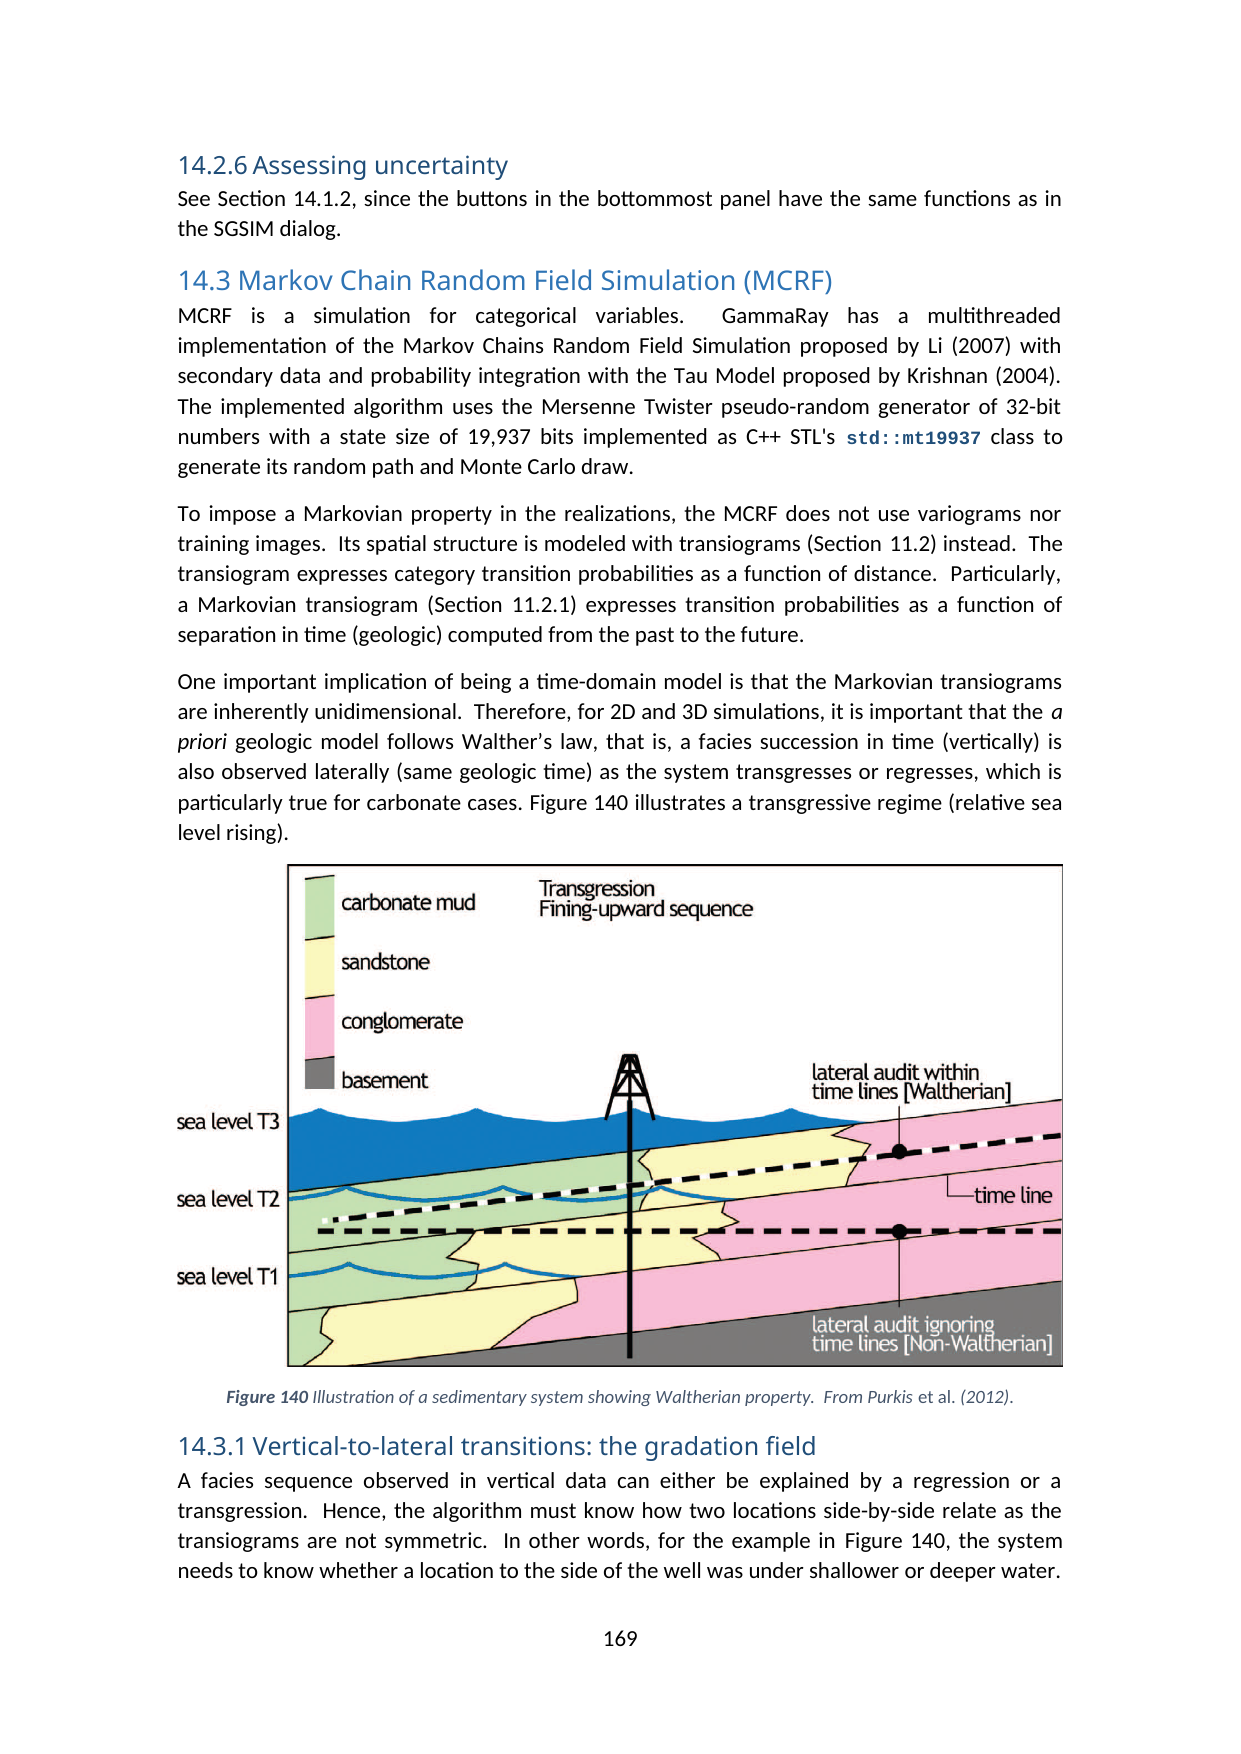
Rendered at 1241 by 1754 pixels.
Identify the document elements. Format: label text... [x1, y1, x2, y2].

text Figure 140 Illustration of a sedimentary system showing Waltherian property. From Purkis et al. (2012). [177, 1385, 1063, 1408]
subtitle Vertical-to-lateral transitions: the gradation field [177, 1429, 1063, 1463]
text A facies sequence observed in vertical data can either be explained by a regression or a transgression. Hence, the algorithm must know how two locations side-by-side relate as the transiograms are not symmetric. In other words, for the example in Figure 140, the system needs to know whether a location to the side of the well was under shallower or deeper water. [177, 1466, 1063, 1584]
subtitle Assessing uncertainty [177, 148, 1063, 182]
text One important implication of being a time-domain model is that the Markovian transiograms are inherently unidimensional. Therefore, for 2D and 3D simulations, it is important that the a priori geologic model follows Walther’s law, that is, a facies succession in time (vertically) is also observed laterally (same geologic time) as the system transgresses or regresses, which is particularly true for carbonate cases. Figure 140 illustrates a transgressive regime (relative sea level rising). [177, 667, 1063, 846]
text MCRF is a simulation for categorical variables. GammaRay has a multithreaded implementation of the Markov Chains Random Field Simulation proposed by Li (2007) with secondary data and probability integration with the Tau Model proposed by Krishnan (2004). The implemented algorithm uses the Mersenne Twister pseudo-random generator of 32-bit numbers with a state size of 19,937 bits implemented as C++ STL's std::mt19937 class to generate its random path and Monte Carlo draw. [177, 301, 1063, 480]
subtitle Markov Chain Random Field Simulation (MCRF) [177, 261, 1063, 298]
text See Section 14.1.2, since the buttons in the bottommost panel have the same functions as in the SGSIM dialog. [177, 184, 1063, 243]
text To impose a Markovian property in the realizations, the MCRF does not use variograms nor training images. Its spatial structure is modeled with transiograms (Section 11.2) instead. The transiogram expresses category transition probabilities as a function of distance. Particularly, a Markovian transiogram (Section 11.2.1) expresses transition probabilities as a function of separation in time (geologic) computed from the past to the future. [177, 499, 1063, 648]
